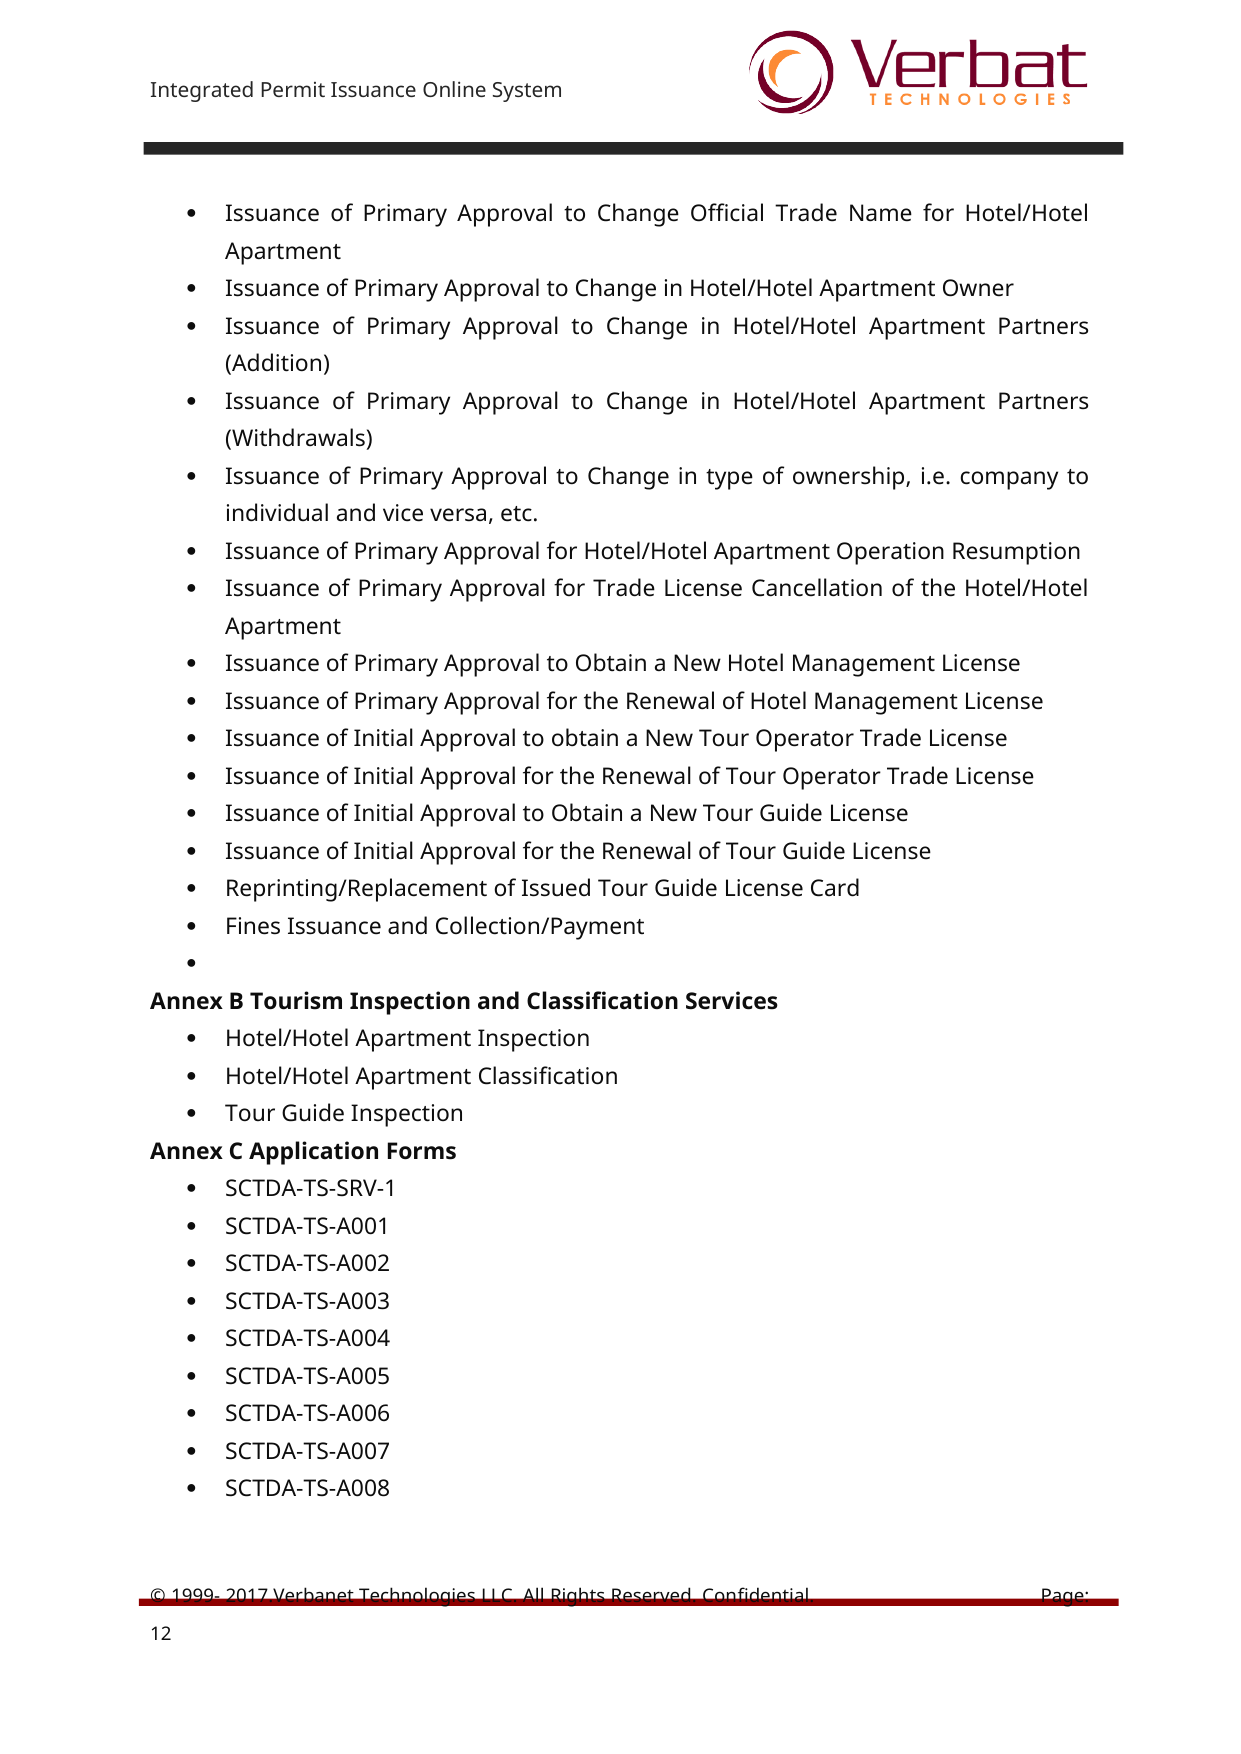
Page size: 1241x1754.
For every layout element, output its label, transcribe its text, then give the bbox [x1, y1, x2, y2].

list Reprinting/Replacement of Issued Tour Guide License Card [187, 867, 1090, 904]
list SCTDA-TS-A003 [187, 1279, 1090, 1317]
list Issuance of Primary Approval for the Renewal of Hotel Management License [187, 679, 1090, 717]
list SCTDA-TS-SRV-1 [187, 1167, 1090, 1204]
list Issuance of Primary Approval for Trade License Cancellation of the Hotel/Hotel Apartment [187, 567, 1090, 642]
list Issuance of Primary Approval to Change in type of ownership, i.e. company to individual and vice versa, etc. [187, 454, 1090, 529]
list Issuance of Initial Approval for the Renewal of Tour Guide License [187, 829, 1090, 867]
list Issuance of Primary Approval for Hotel/Hotel Apartment Operation Resumption [187, 529, 1090, 567]
list Tour Guide Inspection [187, 1092, 1090, 1129]
list SCTDA-TS-A001 [187, 1204, 1090, 1242]
list Issuance of Primary Approval to Change in Hotel/Hotel Apartment Owner [187, 267, 1090, 304]
list SCTDA-TS-A005 [187, 1354, 1090, 1392]
list SCTDA-TS-A008 [187, 1467, 1090, 1504]
list Issuance of Initial Approval for the Renewal of Tour Operator Trade License [187, 754, 1090, 792]
list SCTDA-TS-A004 [187, 1317, 1090, 1354]
list Fines Issuance and Collection/Payment [187, 904, 1090, 942]
list Hotel/Hotel Apartment Inspection [187, 1017, 1090, 1054]
picture [745, 26, 1089, 114]
text Annex C Application Forms [150, 1129, 1090, 1167]
list Issuance of Initial Approval to Obtain a New Tour Guide License [187, 792, 1090, 829]
list Issuance of Primary Approval to Change in Hotel/Hotel Apartment Partners (Withdrawals) [187, 379, 1090, 454]
list SCTDA-TS-A002 [187, 1242, 1090, 1279]
list Issuance of Initial Approval to obtain a New Tour Operator Trade License [187, 717, 1090, 754]
list Issuance of Primary Approval to Change Official Trade Name for Hotel/Hotel Apartment [187, 192, 1090, 267]
list Issuance of Primary Approval to Obtain a New Hotel Management License [187, 642, 1090, 679]
list Issuance of Primary Approval to Change in Hotel/Hotel Apartment Partners (Addition) [187, 304, 1090, 379]
list SCTDA-TS-A007 [187, 1429, 1090, 1467]
list Hotel/Hotel Apartment Classification [187, 1054, 1090, 1092]
text Annex B Tourism Inspection and Classification Services [150, 979, 1090, 1017]
list SCTDA-TS-A006 [187, 1392, 1090, 1429]
